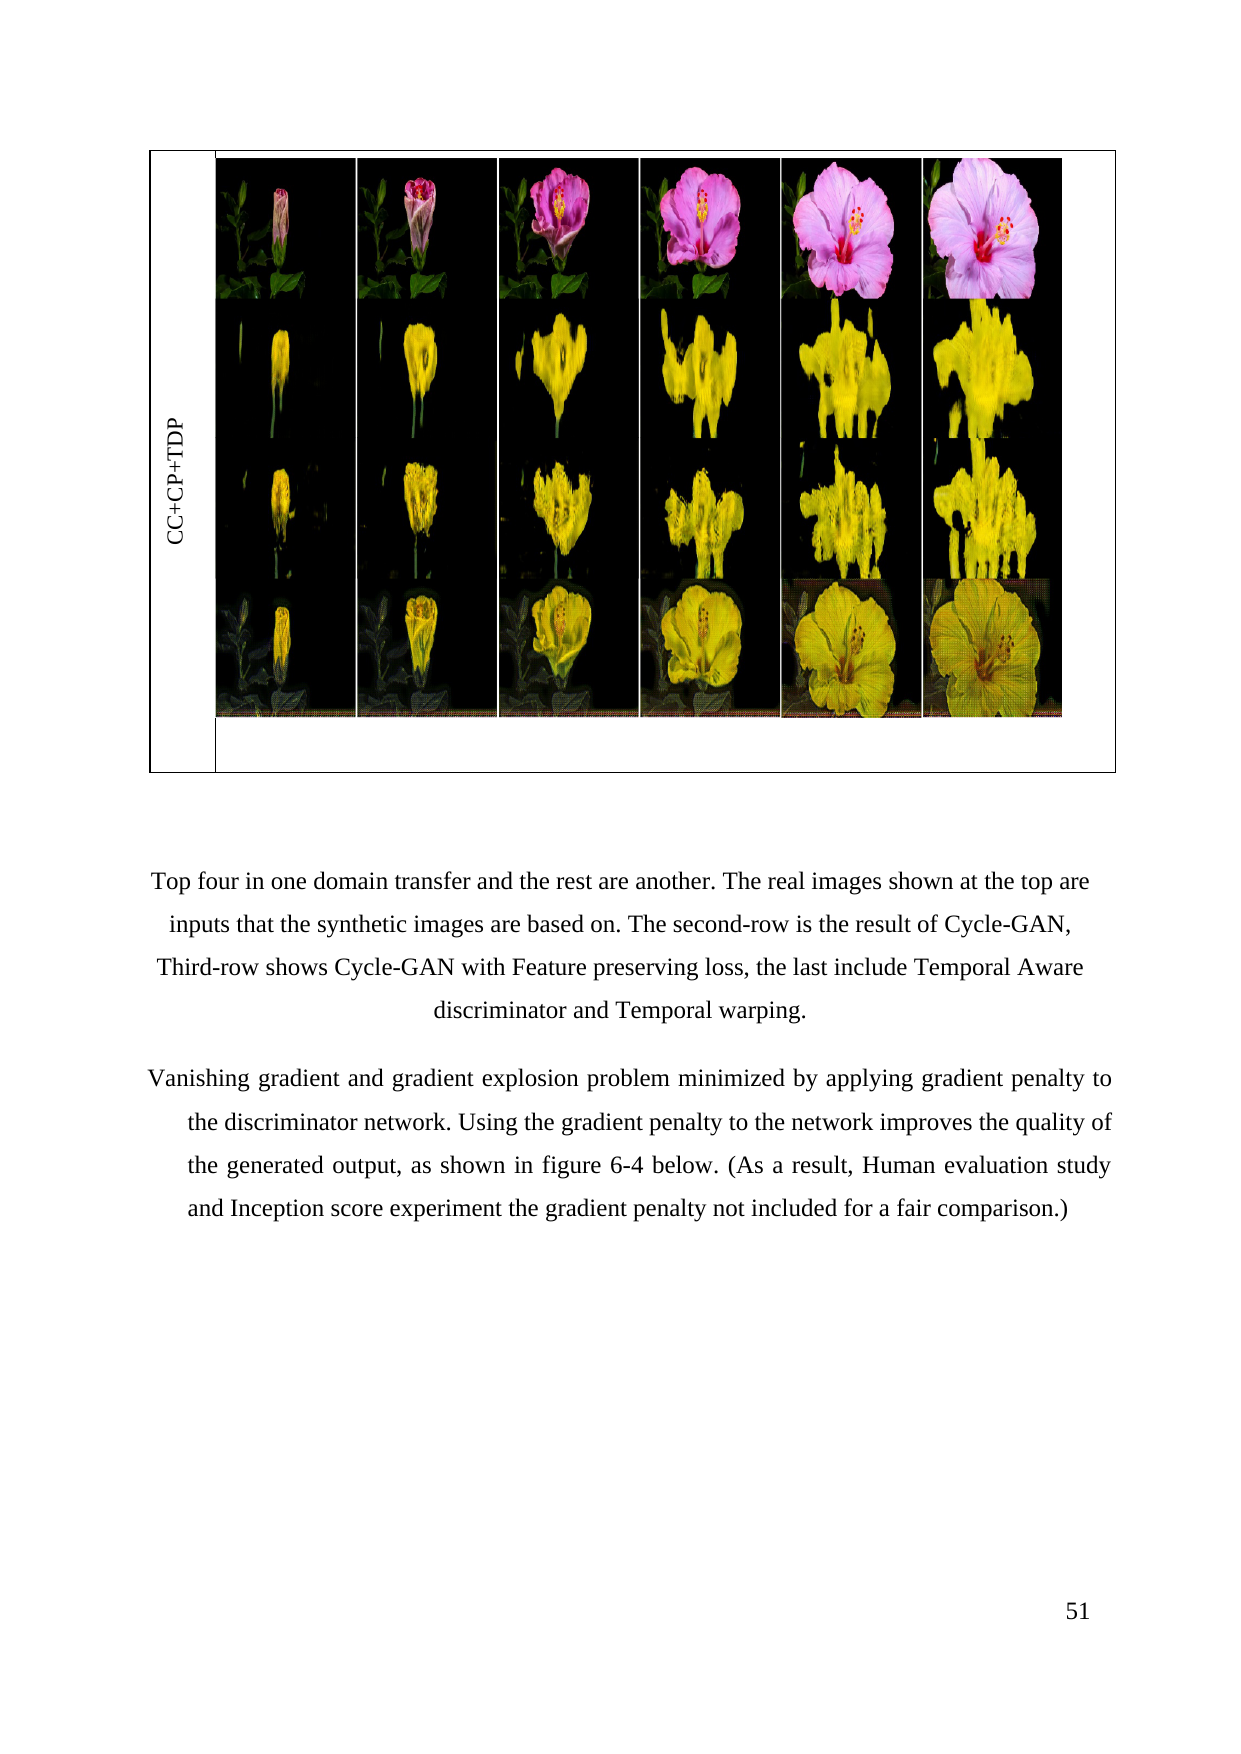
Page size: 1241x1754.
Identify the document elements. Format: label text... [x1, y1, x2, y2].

text Top four in one domain transfer and the rest are another. The real images shown at the top are inputs that the synthetic images are based on. The second-row is the result of Cycle-GAN, Third-row shows Cycle-GAN with Feature preserving loss, the last include Temporal Aware discriminator and Temporal warping. [150, 866, 1090, 1024]
picture [215, 158, 1062, 718]
text Vanishing gradient and gradient explosion problem minimized by applying gradient penalty to the discriminator network. Using the gradient penalty to the network improves the quality of the generated output, as shown in figure 6-4 below. (As a result, Human evaluation study and Inception score experiment the gradient penalty not included for a fair comparison.) [147, 1063, 1113, 1222]
table_cell CC+CP+TDP [151, 151, 215, 772]
